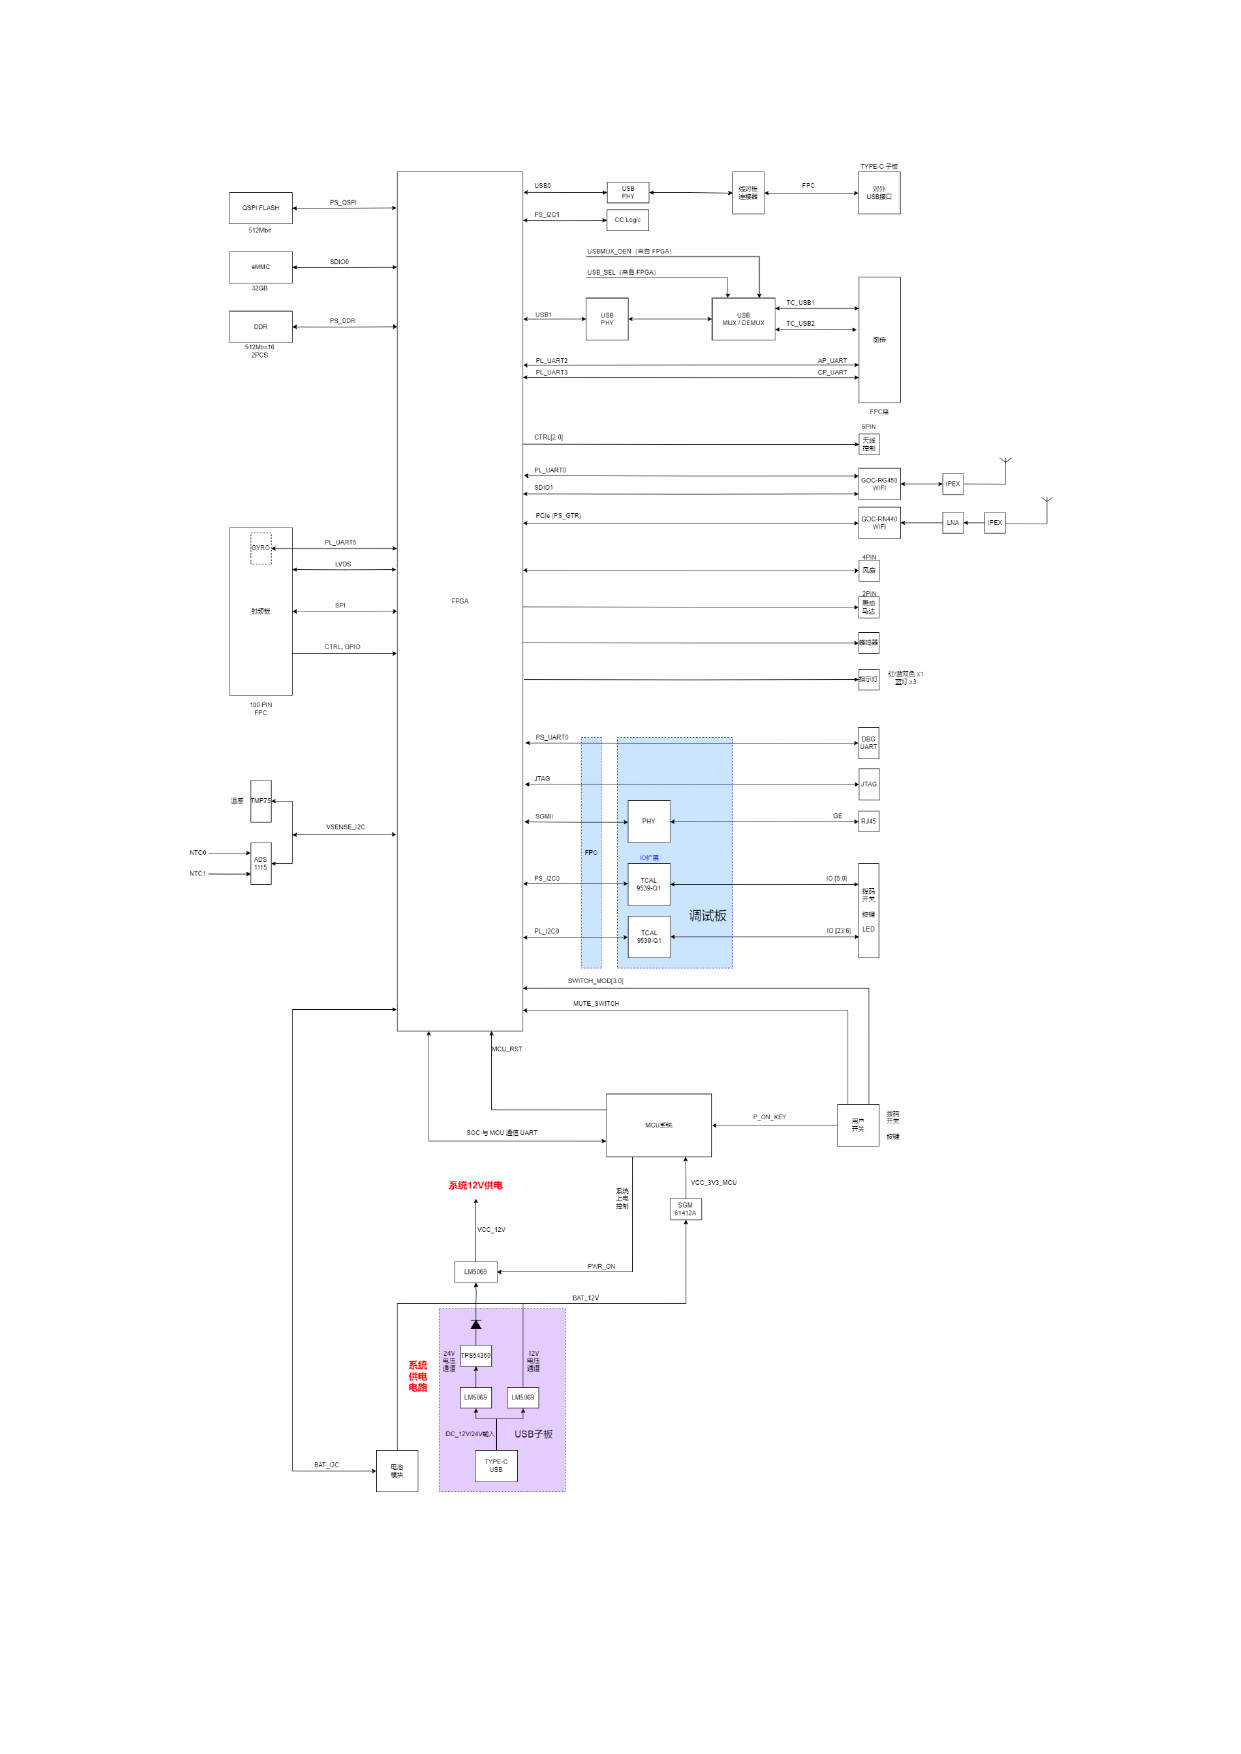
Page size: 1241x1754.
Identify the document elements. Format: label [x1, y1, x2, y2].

picture [187, 162, 1053, 1492]
